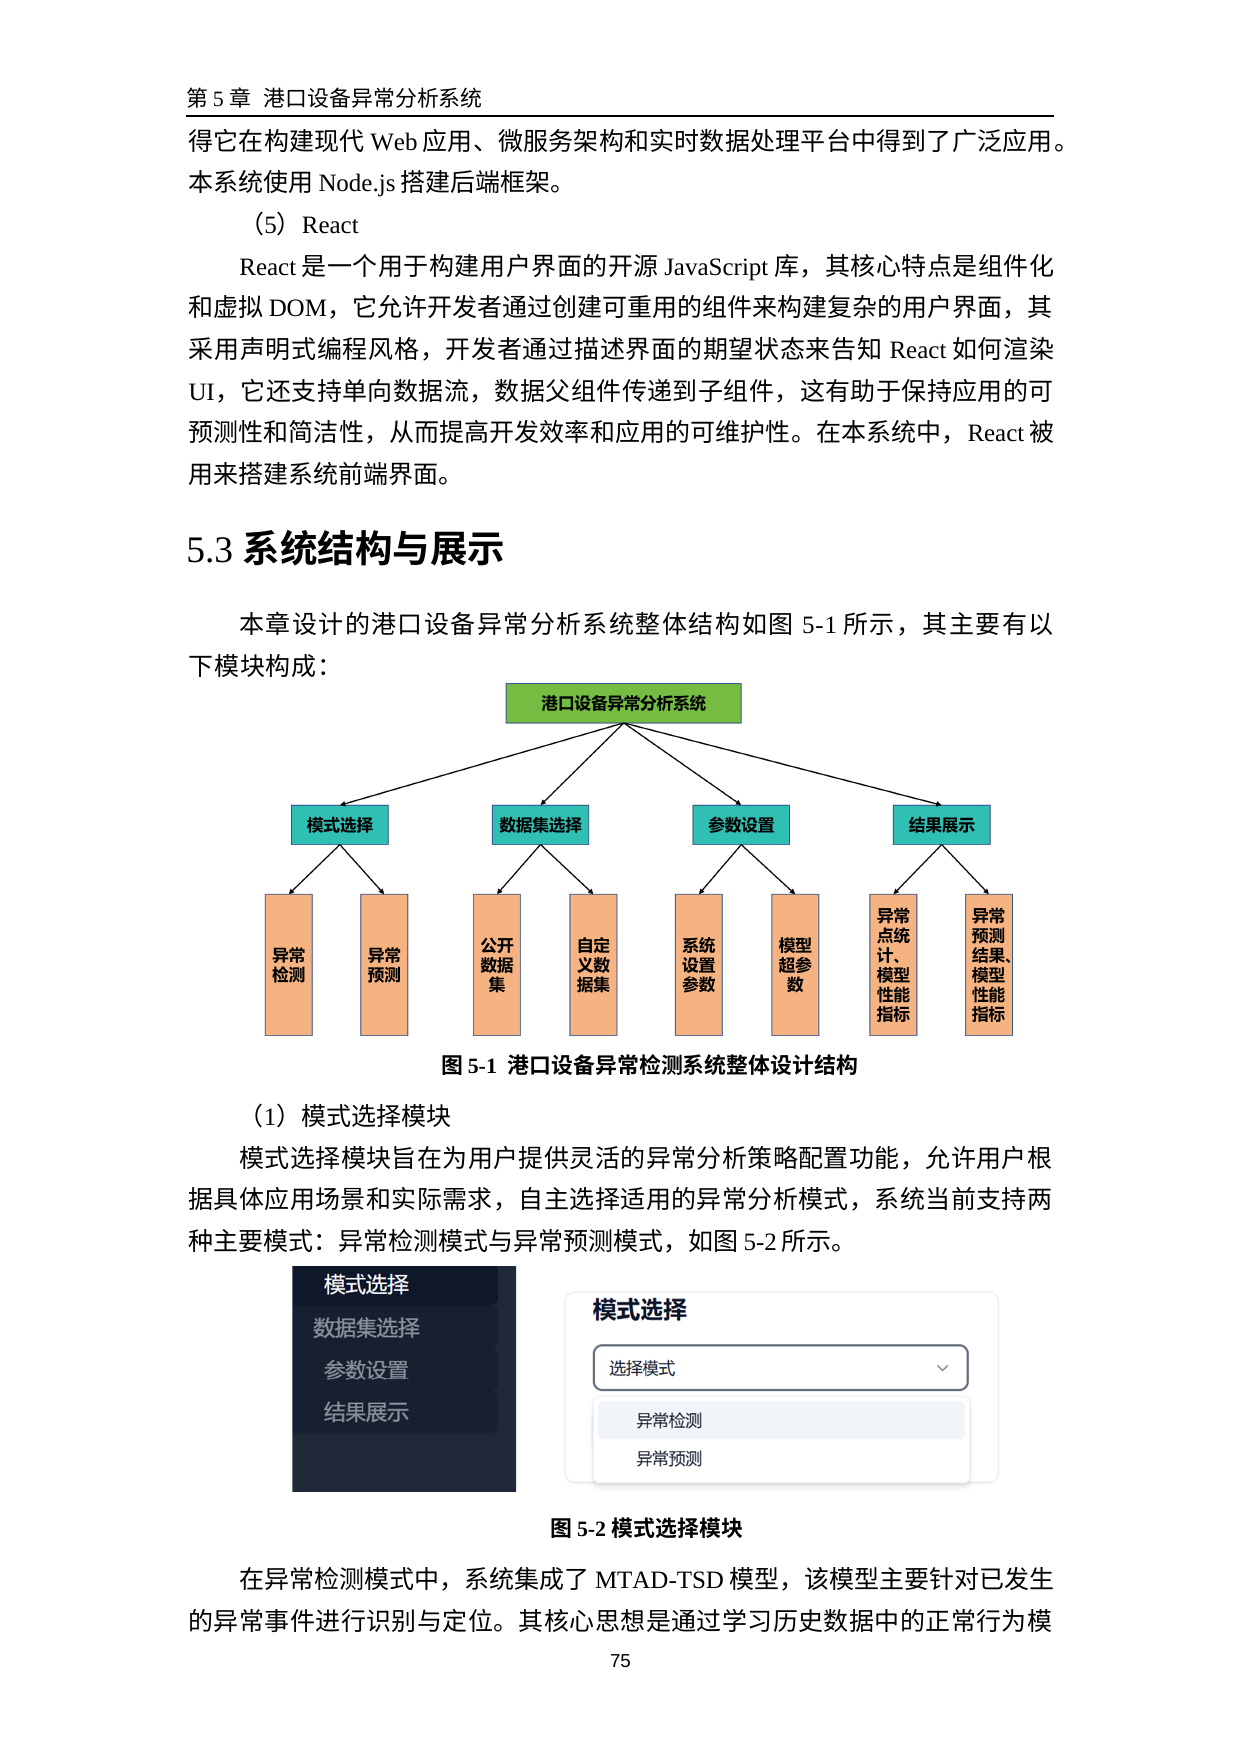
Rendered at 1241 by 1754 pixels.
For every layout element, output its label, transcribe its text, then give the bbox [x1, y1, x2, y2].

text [188, 117, 1054, 200]
text 本章设计的港口设备异常分析系统整体结构如图5-1所示，其主要有以下模块构成： [188, 600, 1054, 683]
subtitle 系统结构与展示 [186, 519, 1054, 573]
text 图5-1 港口设备异常检测系统整体设计结构 [397, 1048, 1054, 1079]
text 模式选择模块旨在为用户提供灵活的异常分析策略配置功能，允许用户根据具体应用场景和实际需求，自主选择适用的异常分析模式，系统当前支持两种主要模式：异常检测模式与异常预测模式，如图5-2所示。 [188, 1134, 1054, 1259]
text （1）模式选择模块 [188, 1092, 1054, 1134]
text React是一个用于构建用户界面的开源JavaScript库，其核心特点是组件化和虚拟DOM，它允许开发者通过创建可重用的组件来构建复杂的用户界面，其采用声明式编程风格，开发者通过描述界面的期望状态来告知React如何渲染UI，它还支持单向数据流，数据父组件传递到子组件，这有助于保持应用的可预测性和简洁性，从而提高开发效率和应用的可维护性。在本系统中，React被用来搭建系统前端界面。 [188, 242, 1054, 492]
text （5）React [188, 200, 1054, 242]
text 图5-2 模式选择模块 [188, 1511, 1054, 1542]
picture [262, 683, 1031, 1036]
picture [292, 1266, 1001, 1492]
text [188, 1555, 1054, 1638]
